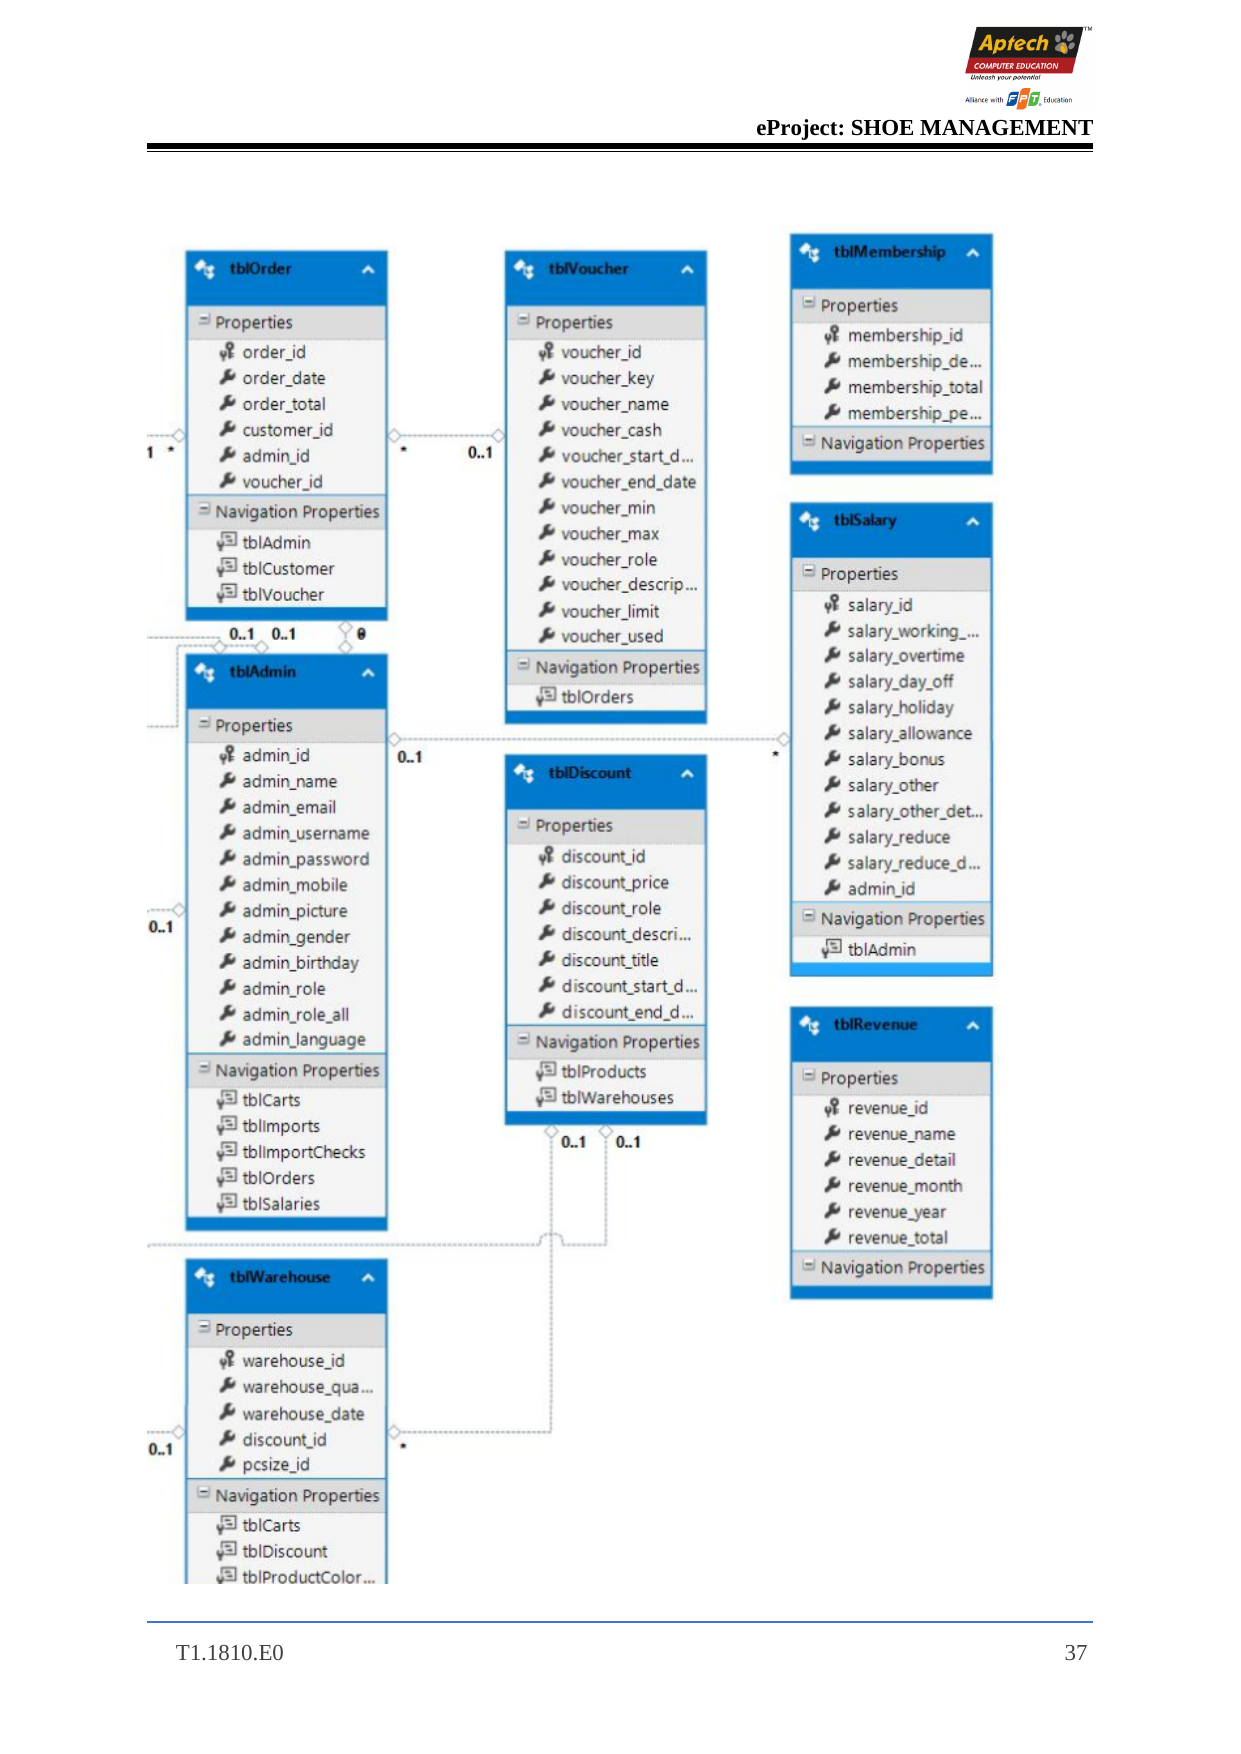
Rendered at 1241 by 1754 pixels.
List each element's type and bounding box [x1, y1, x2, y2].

picture [963, 24, 1094, 112]
picture [147, 205, 1018, 1584]
